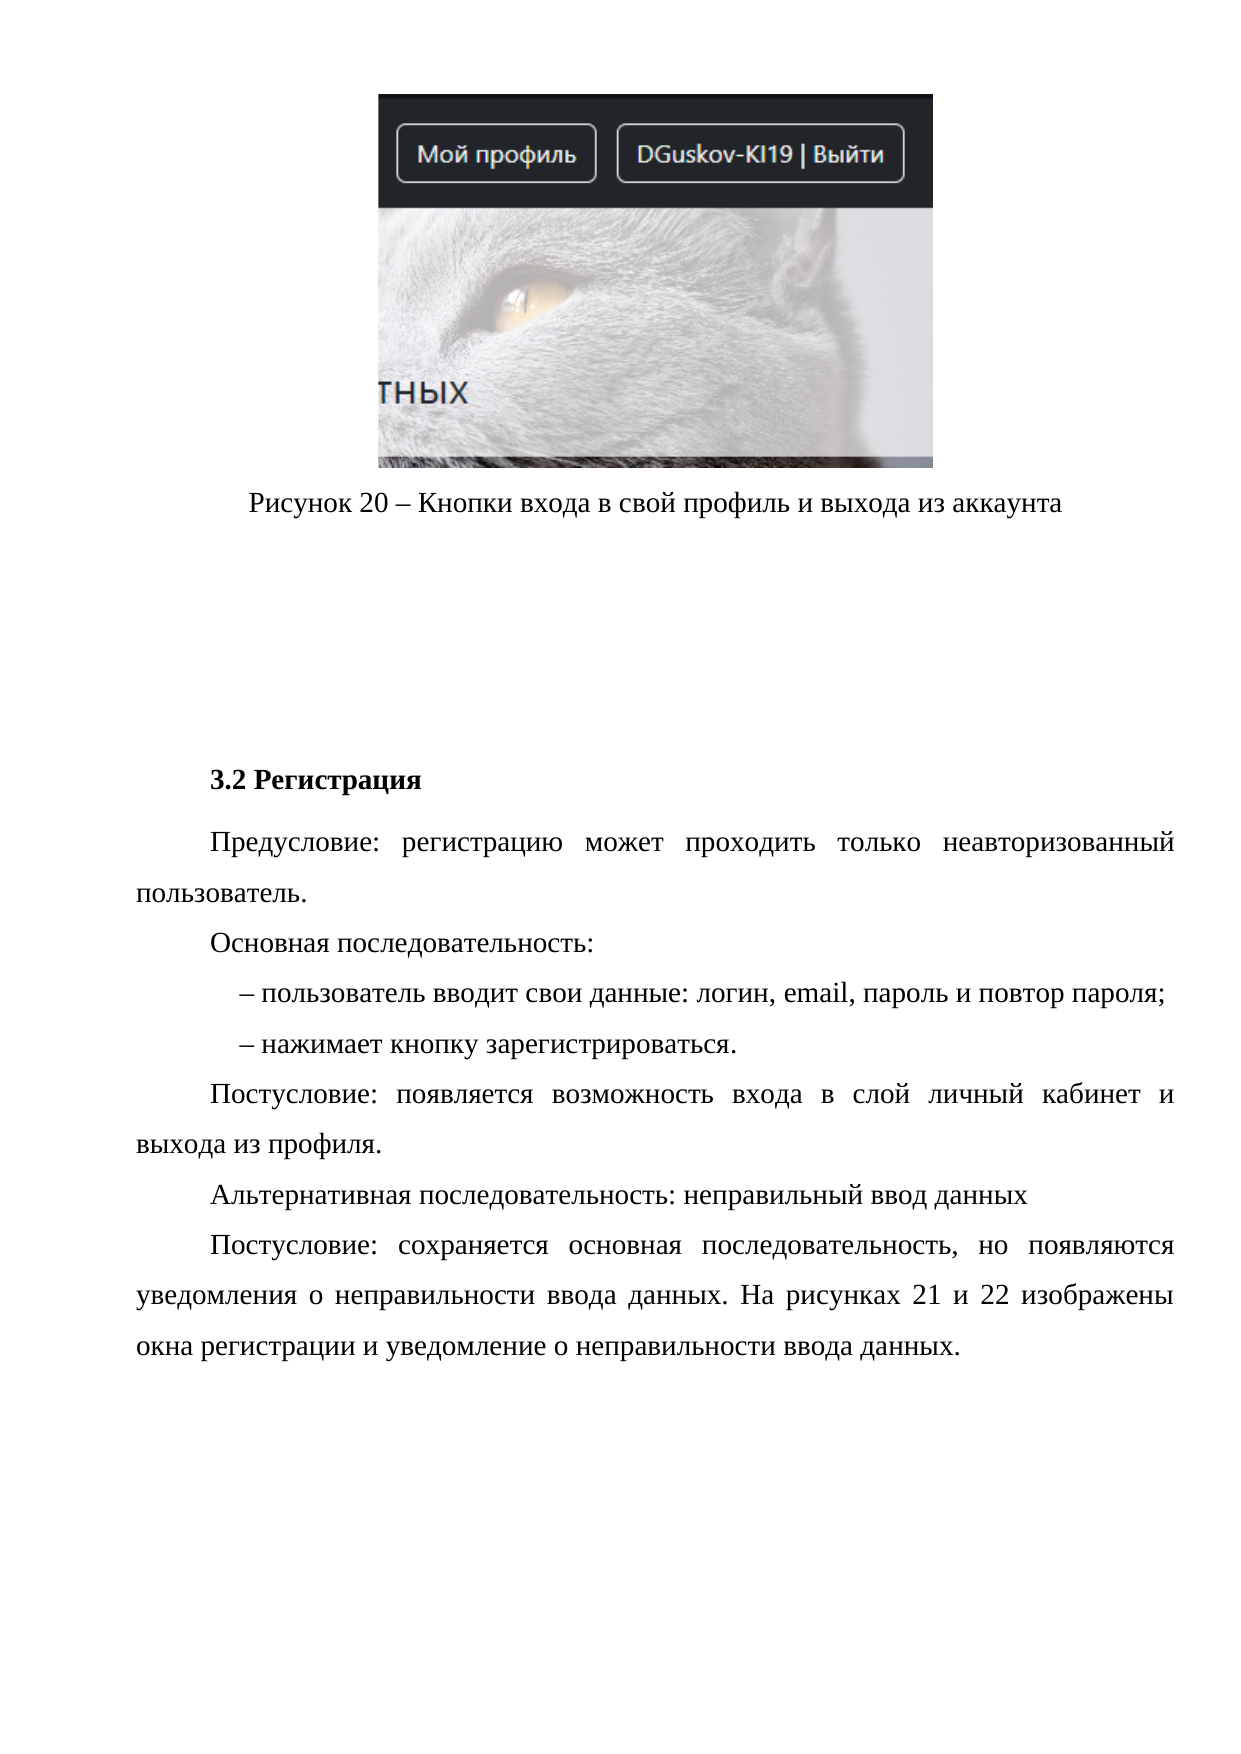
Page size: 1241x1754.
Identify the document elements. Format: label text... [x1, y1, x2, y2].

text Постусловие: сохраняется основная последовательность, но появляются уведомления о неправильности ввода данных. На рисунках 21 и 22 изображены окна регистрации и уведомление о неправильности ввода данных. [136, 1227, 1175, 1361]
text Предусловие: регистрацию может проходить только неавторизованный пользователь. [136, 824, 1175, 908]
text Рисунок 20 – Кнопки входа в свой профиль и выхода из аккаунта [136, 485, 1175, 518]
text Альтернативная последовательность: неправильный ввод данных [136, 1177, 1175, 1210]
text пользователь вводит свои данные: логин, email, пароль и повтор пароля; [165, 976, 1175, 1009]
subtitle Регистрация [136, 762, 1175, 795]
text нажимает кнопку зарегистрироваться. [165, 1026, 1175, 1059]
picture [378, 94, 933, 468]
text Основная последовательность: [136, 925, 1175, 959]
text Постусловие: появляется возможность входа в слой личный кабинет и выхода из профиля. [136, 1076, 1175, 1160]
